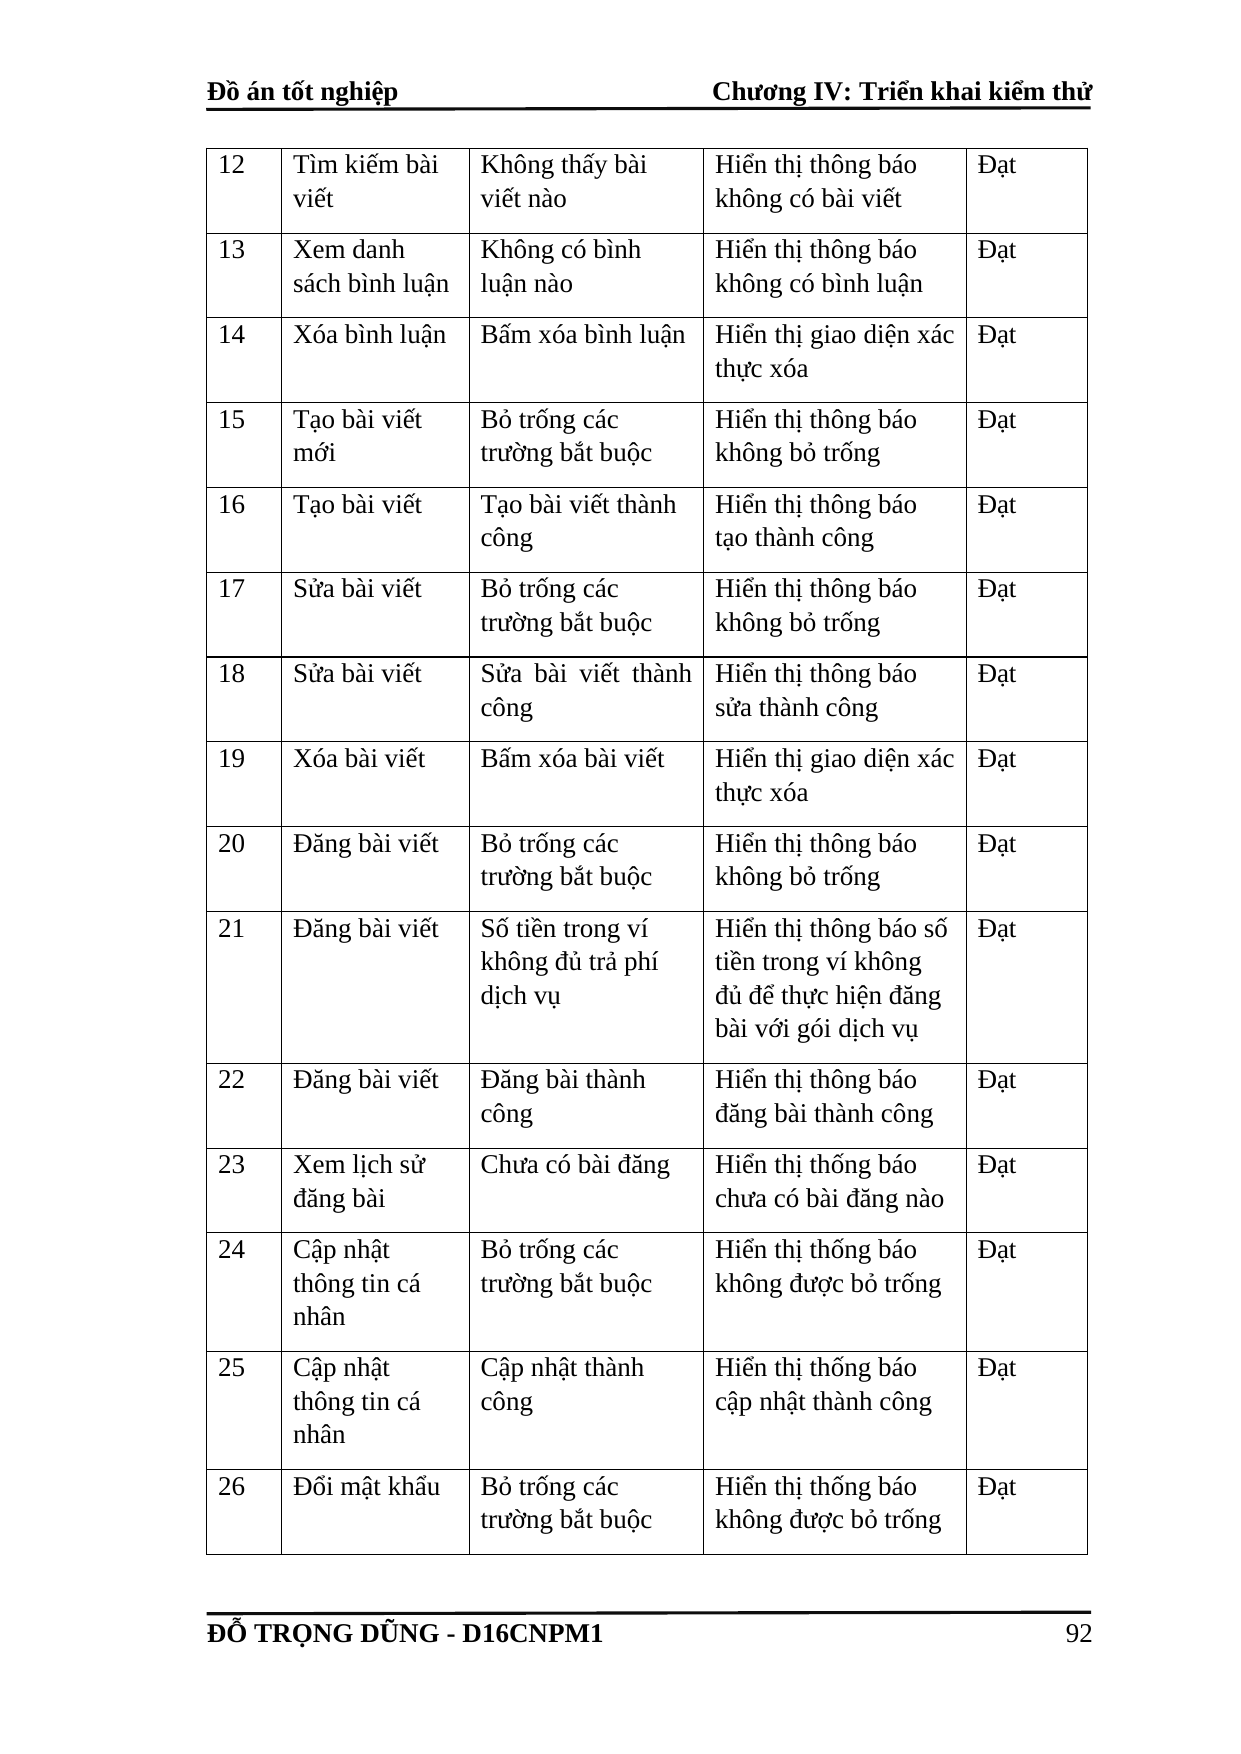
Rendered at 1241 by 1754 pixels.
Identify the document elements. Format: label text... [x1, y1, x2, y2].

table_cell 20 [207, 827, 281, 911]
table_cell 21 [207, 912, 281, 1063]
table_cell Cập nhật thành công [470, 1352, 703, 1469]
table_cell Xem lịch sử đăng bài [282, 1149, 469, 1232]
table_cell Hiển thị thống báo chưa có bài đăng nào [704, 1149, 966, 1232]
table_cell Tạo bài viết thành công [470, 488, 703, 572]
table_cell Bỏ trống các trường bắt buộc [470, 827, 703, 911]
table_cell Đạt [967, 149, 1087, 232]
table_cell 18 [207, 658, 281, 741]
table_cell Đạt [967, 1149, 1087, 1232]
table_cell 26 [207, 1470, 281, 1554]
table_cell Hiển thị thống báo không được bỏ trống [704, 1470, 966, 1554]
table_cell Đạt [967, 827, 1087, 911]
table_cell Hiển thị thông báo đăng bài thành công [704, 1064, 966, 1147]
table_cell Bỏ trống các trường bắt buộc [470, 573, 703, 656]
table_cell Đăng bài thành công [470, 1064, 703, 1147]
table_cell 24 [207, 1233, 281, 1351]
table_cell Không có bình luận nào [470, 234, 703, 317]
table_cell 25 [207, 1352, 281, 1469]
table_cell Sửa bài viết [282, 573, 469, 656]
table_cell Hiển thị thông báo không bỏ trống [704, 403, 966, 487]
table_cell Đổi mật khẩu [282, 1470, 469, 1554]
table_cell Hiển thị thông báo không có bài viết [704, 149, 966, 232]
table_cell Hiển thị thông báo không bỏ trống [704, 827, 966, 911]
table_cell Xóa bài viết [282, 742, 469, 826]
table_cell Đạt [967, 403, 1087, 487]
table_cell Đăng bài viết [282, 912, 469, 1063]
table_cell Xóa bình luận [282, 318, 469, 402]
table_cell Hiển thị thông báo số tiền trong ví không đủ để thực hiện đăng bài với gói dịch vụ [704, 912, 966, 1063]
table_cell Đạt [967, 1352, 1087, 1469]
table_cell Hiển thị giao diện xác thực xóa [704, 742, 966, 826]
table_cell Chưa có bài đăng [470, 1149, 703, 1232]
table_cell Bấm xóa bình luận [470, 318, 703, 402]
table_cell 14 [207, 318, 281, 402]
table_cell Đạt [967, 1233, 1087, 1351]
table_cell 15 [207, 403, 281, 487]
table_cell Hiển thị thông báo sửa thành công [704, 658, 966, 741]
table_cell Bấm xóa bài viết [470, 742, 703, 826]
table_cell Hiển thị thông báo không bỏ trống [704, 573, 966, 656]
table_cell Không thấy bài viết nào [470, 149, 703, 232]
table_cell 22 [207, 1064, 281, 1147]
table_cell Số tiền trong ví không đủ trả phí dịch vụ [470, 912, 703, 1063]
table_cell Đạt [967, 573, 1087, 656]
table_cell Đạt [967, 742, 1087, 826]
table_cell Bỏ trống các trường bắt buộc [470, 403, 703, 487]
table_cell Đạt [967, 488, 1087, 572]
table_cell Hiển thị giao diện xác thực xóa [704, 318, 966, 402]
table_cell 23 [207, 1149, 281, 1232]
table_cell Hiển thị thống báo cập nhật thành công [704, 1352, 966, 1469]
table_cell Đạt [967, 1064, 1087, 1147]
table_cell Sửa bài viết thành công [470, 658, 703, 741]
table_cell Đạt [967, 234, 1087, 317]
table_cell Tạo bài viết [282, 488, 469, 572]
table_cell 12 [207, 149, 281, 232]
table_cell Hiển thị thông báo tạo thành công [704, 488, 966, 572]
table_cell Đạt [967, 1470, 1087, 1554]
table_cell Hiển thị thống báo không được bỏ trống [704, 1233, 966, 1351]
table_cell Đạt [967, 912, 1087, 1063]
table_cell Tạo bài viết mới [282, 403, 469, 487]
table_cell Xem danh sách bình luận [282, 234, 469, 317]
table_cell 19 [207, 742, 281, 826]
table_cell Tìm kiếm bài viết [282, 149, 469, 232]
table_cell Đăng bài viết [282, 1064, 469, 1147]
table_cell 13 [207, 234, 281, 317]
table_cell 17 [207, 573, 281, 656]
table_cell Bỏ trống các trường bắt buộc [470, 1470, 703, 1554]
table_cell Đạt [967, 318, 1087, 402]
table_cell Bỏ trống các trường bắt buộc [470, 1233, 703, 1351]
table_cell Hiển thị thông báo không có bình luận [704, 234, 966, 317]
table_cell Sửa bài viết [282, 658, 469, 741]
table_cell 16 [207, 488, 281, 572]
table_cell Cập nhật thông tin cá nhân [282, 1233, 469, 1351]
table_cell Đạt [967, 658, 1087, 741]
table_cell Cập nhật thông tin cá nhân [282, 1352, 469, 1469]
table_cell Đăng bài viết [282, 827, 469, 911]
